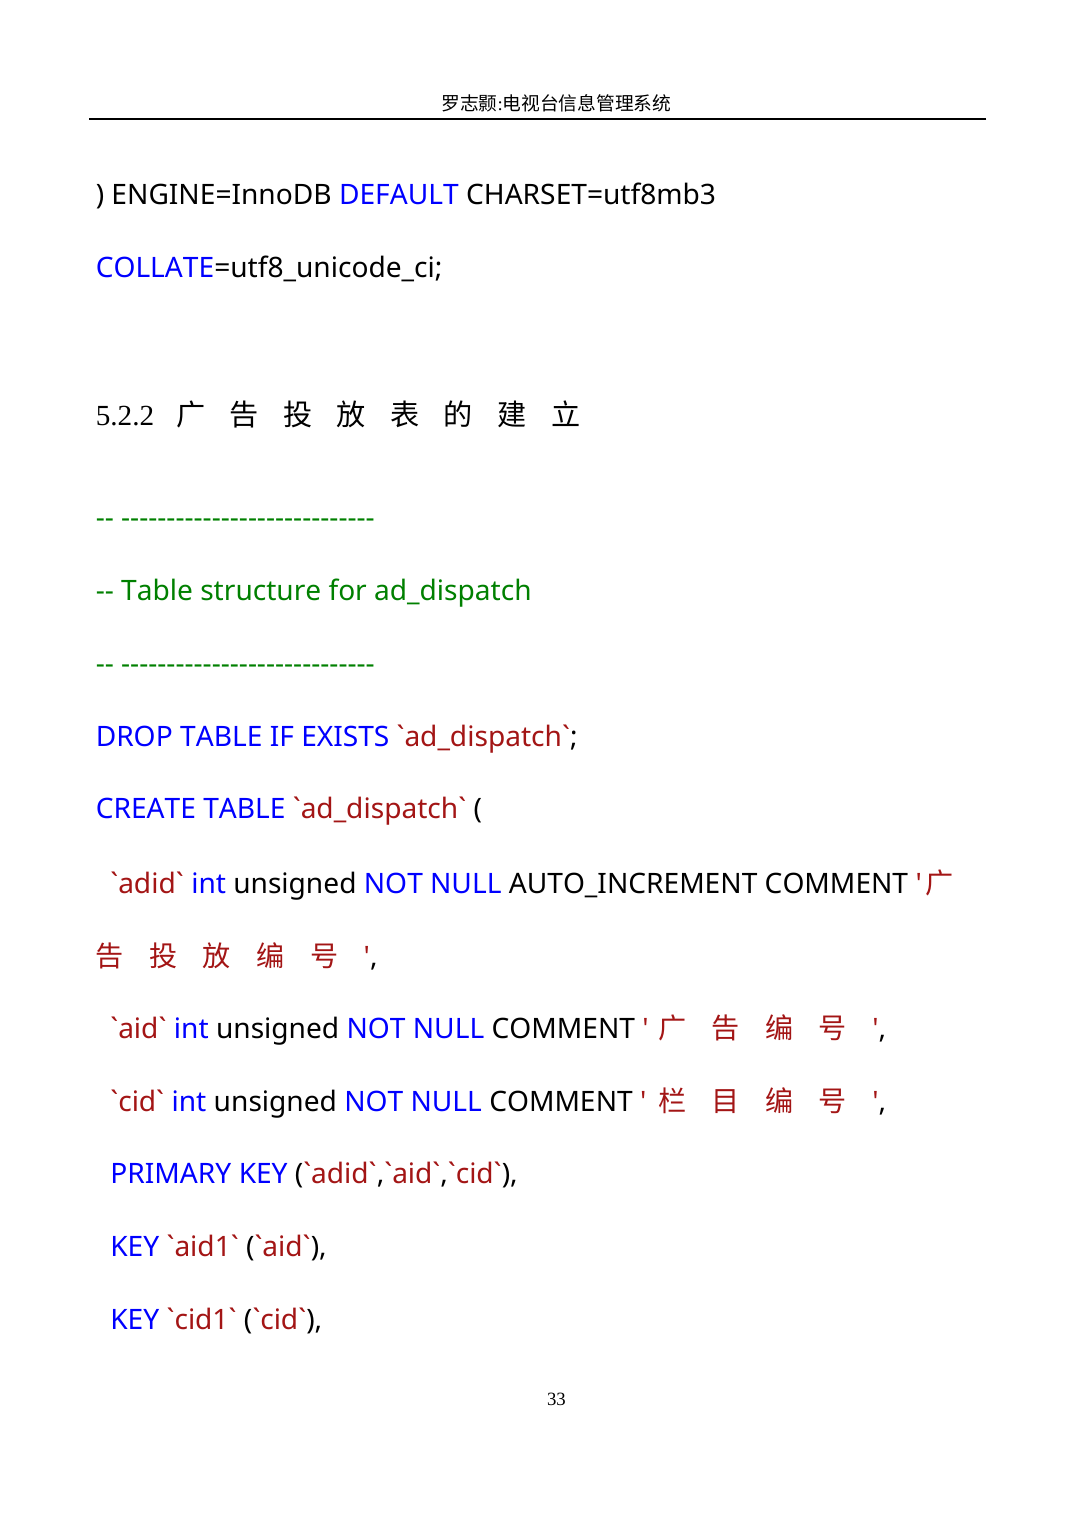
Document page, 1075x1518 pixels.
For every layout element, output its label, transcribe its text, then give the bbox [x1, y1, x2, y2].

subtitle 5.2.2 广告投放表的建立 [96, 376, 979, 449]
text `cid` int unsigned NOT NULL COMMENT '栏目编号', [96, 1063, 979, 1136]
text -- ---------------------------- [96, 626, 979, 698]
text KEY `aid1` (`aid`), [96, 1209, 979, 1282]
text KEY `cid1` (`cid`), [96, 1282, 979, 1355]
text `aid` int unsigned NOT NULL COMMENT '广告编号', [96, 990, 979, 1063]
text DROP TABLE IF EXISTS `ad_dispatch`; [96, 698, 979, 771]
text CREATE TABLE `ad_dispatch` ( [96, 771, 979, 844]
text -- Table structure for ad_dispatch [96, 553, 979, 626]
text ) ENGINE=InnoDB DEFAULT CHARSET=utf8mb3 COLLATE=utf8_unicode_ci; [96, 157, 979, 303]
text PRIMARY KEY (`adid`,`aid`,`cid`), [96, 1136, 979, 1209]
text `adid` int unsigned NOT NULL AUTO_INCREMENT COMMENT '广告投放编号', [96, 844, 979, 990]
text -- ---------------------------- [96, 480, 979, 553]
